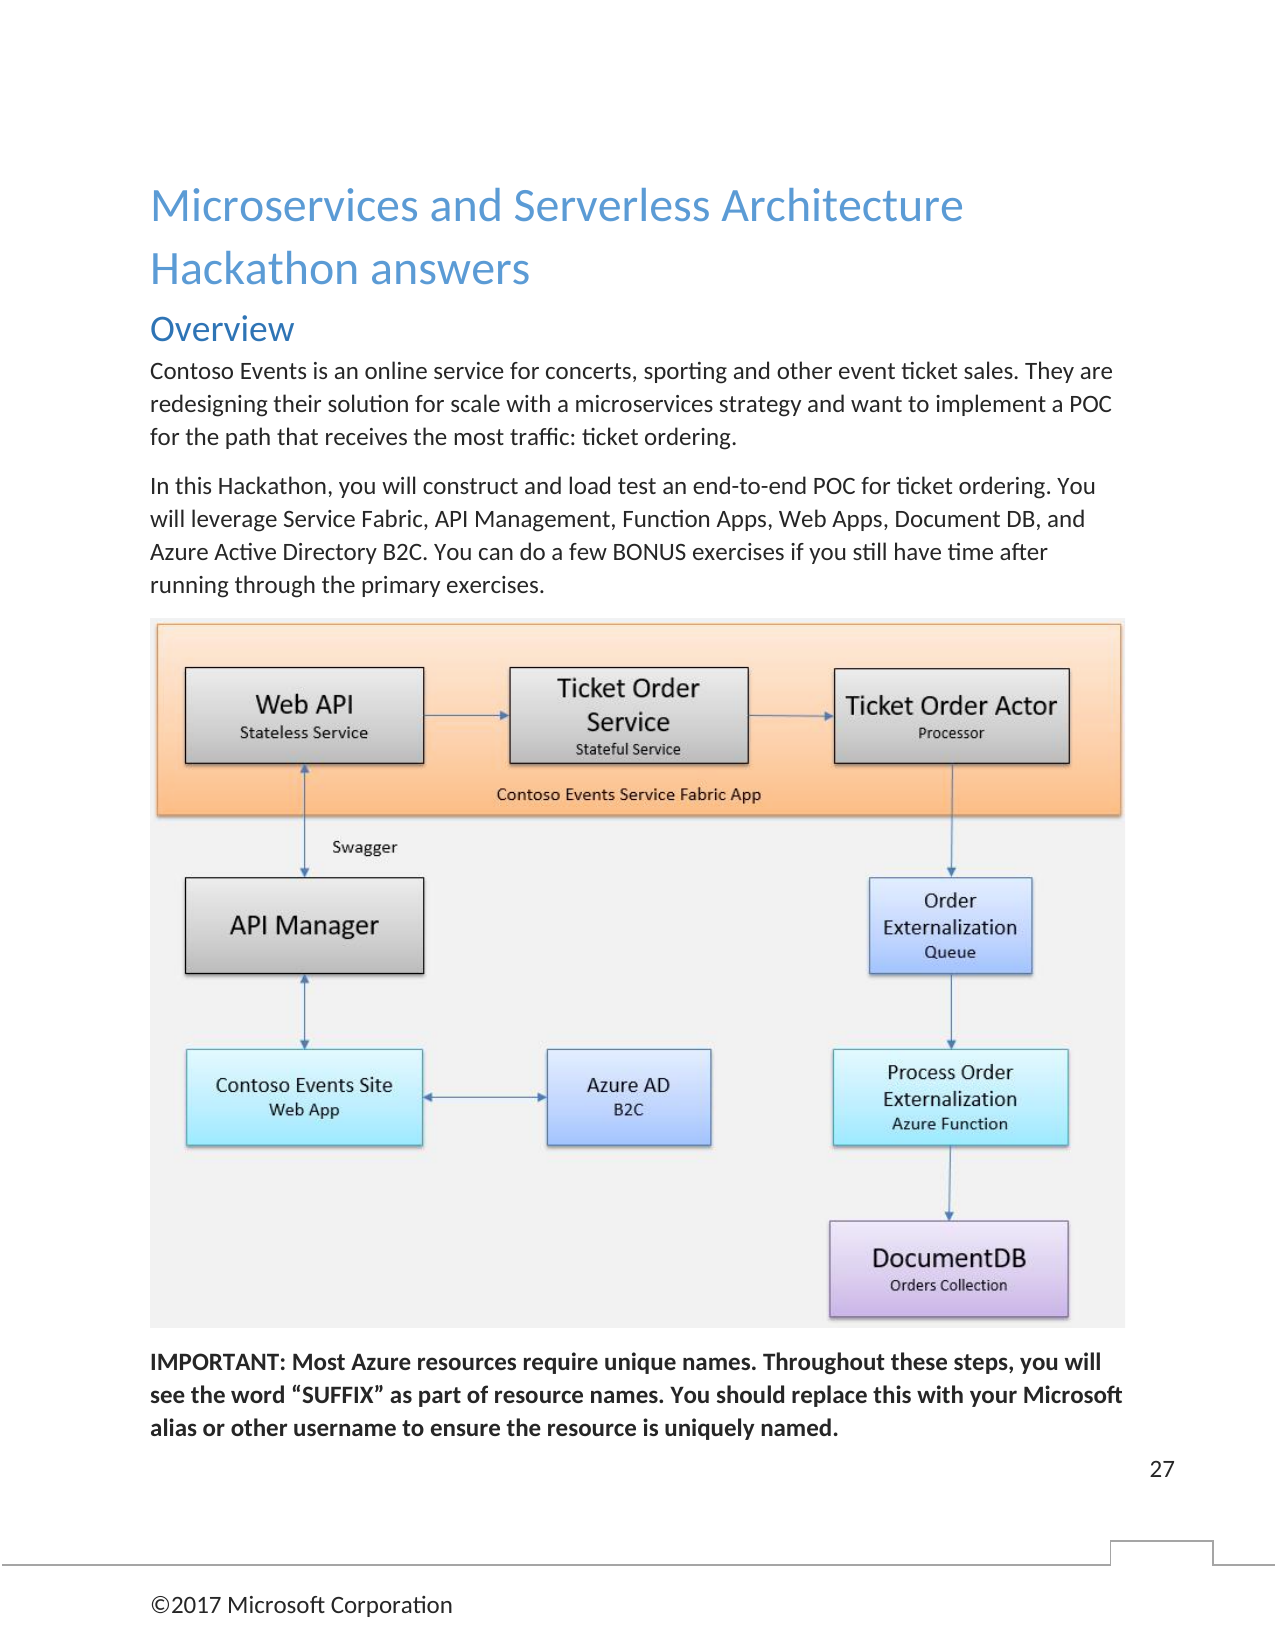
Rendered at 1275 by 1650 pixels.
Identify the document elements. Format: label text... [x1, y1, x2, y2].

picture [150, 618, 1125, 1328]
subtitle Microservices and Serverless Architecture Hackathon answers [150, 175, 1125, 297]
subtitle Overview [150, 305, 1125, 351]
text IMPORTANT: Most Azure resources require unique names. Throughout these steps, you will see the word “SUFFIX” as part of resource names. You should replace this with your Microsoft alias or other username to ensure the resource is uniquely named. [150, 1347, 1125, 1443]
text In this Hackathon, you will construct and load test an end-to-end POC for ticket ordering. You will leverage Service Fabric, API Management, Function Apps, Web Apps, Document DB, and Azure Active Directory B2C. You can do a few BONUS exercises if you still have time after running through the primary exercises. [150, 470, 1125, 599]
text Contoso Events is an online service for concerts, sporting and other event ticket sales. They are redesigning their solution for scale with a microservices strategy and want to implement a POC for the path that receives the most traffic: ticket ordering. [150, 355, 1125, 451]
